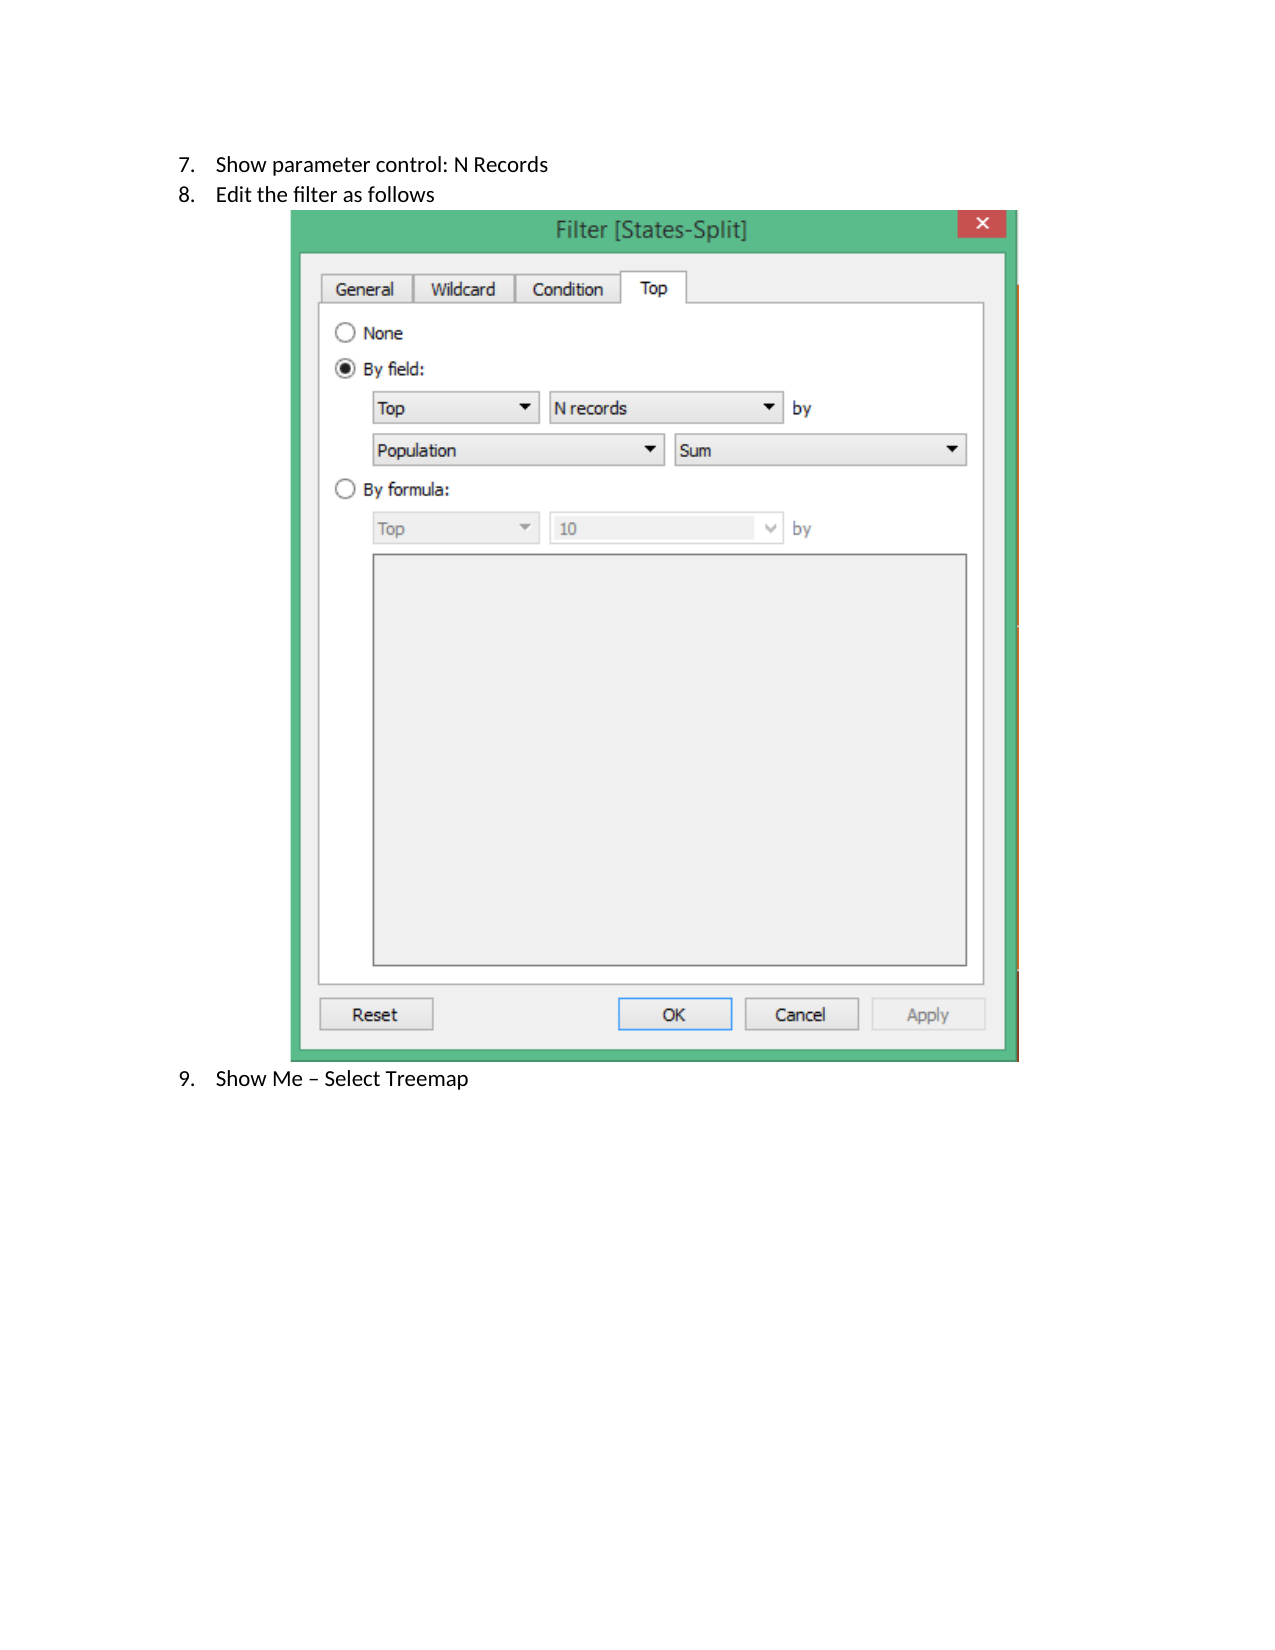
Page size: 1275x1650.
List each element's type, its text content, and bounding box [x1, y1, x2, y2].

list Show Me – Select Treemap [178, 1064, 1191, 1092]
picture [290, 210, 1019, 1062]
list Show parameter control: N Records [178, 150, 1191, 178]
list Edit the filter as follows [178, 180, 1191, 208]
